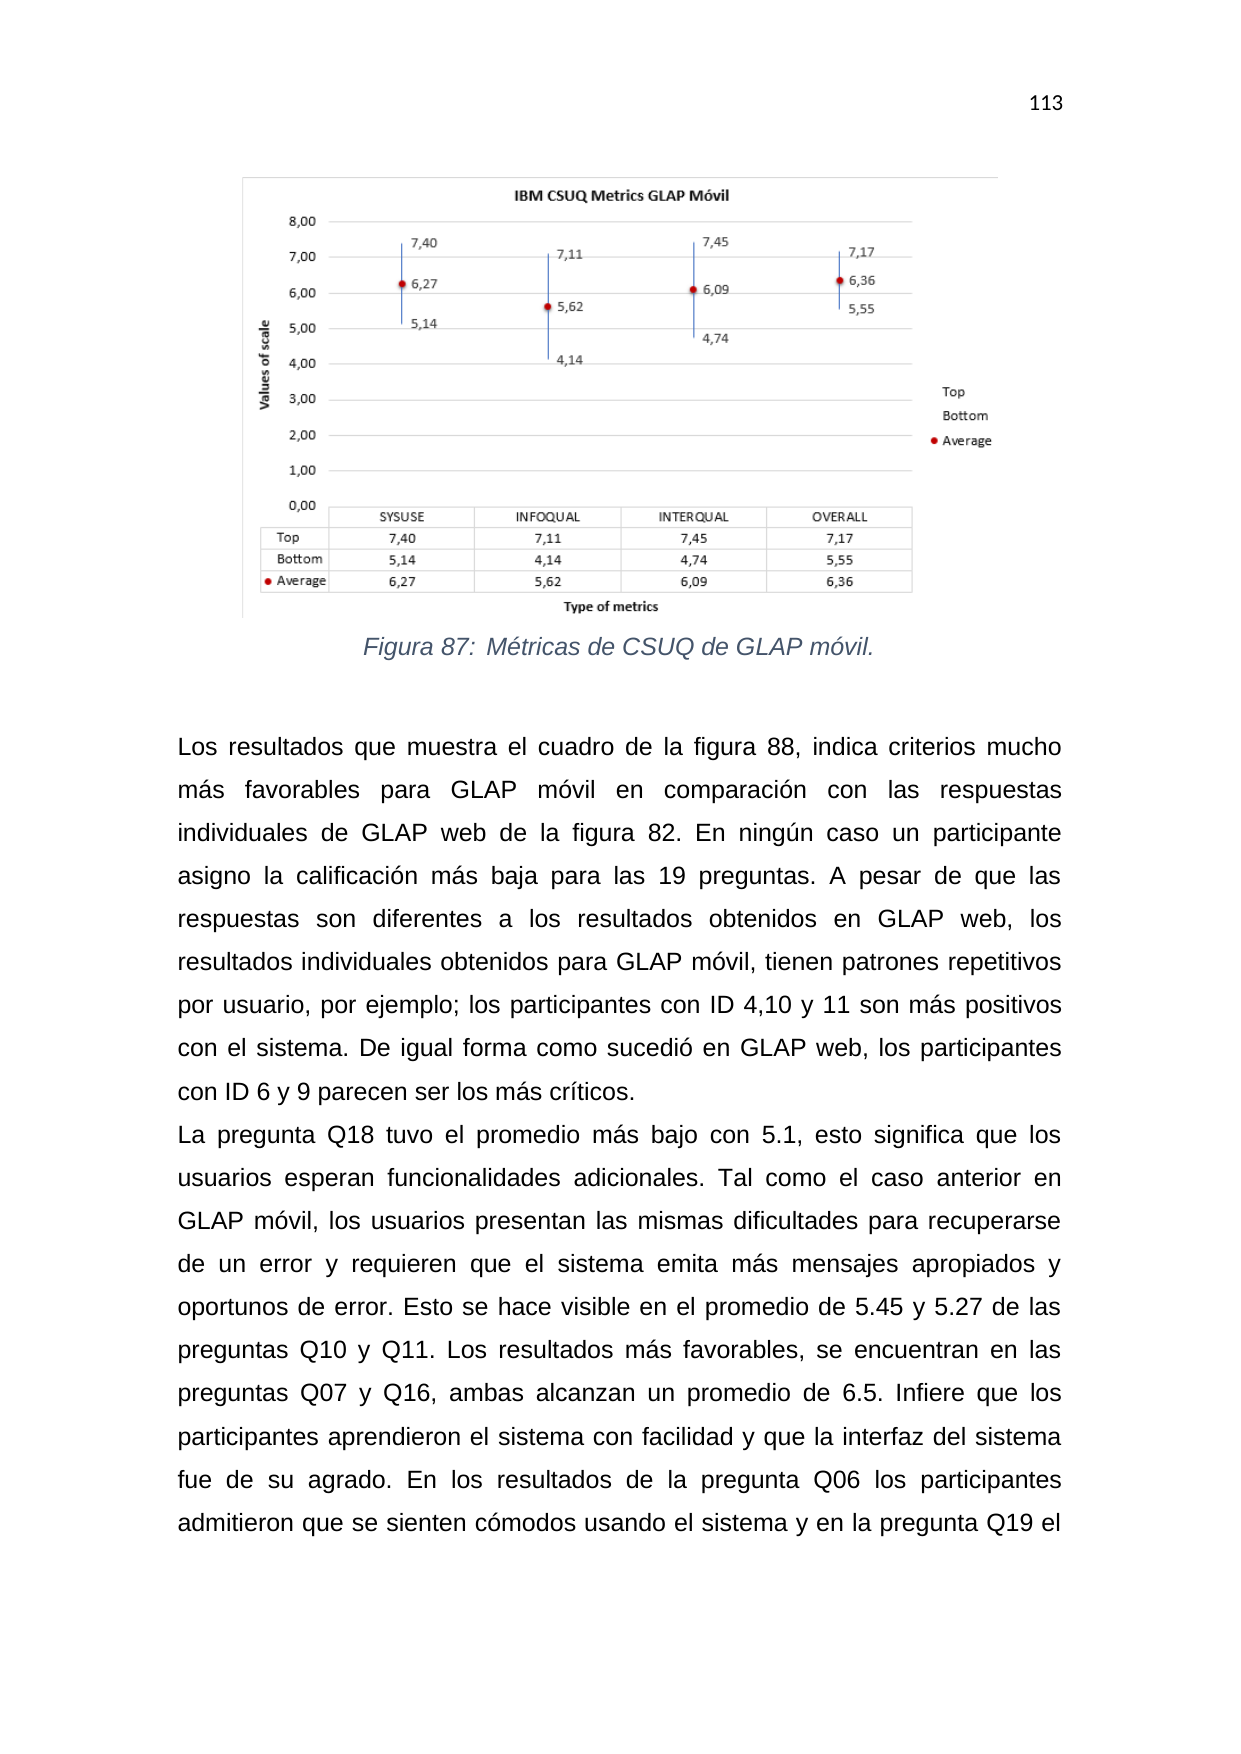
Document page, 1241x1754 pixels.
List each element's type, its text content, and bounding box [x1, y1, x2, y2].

subtitle Los resultados que muestra el cuadro de la figura 88, indica criterios mucho más favorables para GLAP móvil en comparación con las respuestas individuales de GLAP web de la figura 82. En ningún caso un participante asigno la calificación más baja para las 19 preguntas. A pesar de que las respuestas son diferentes a los resultados obtenidos en GLAP web, los resultados individuales obtenidos para GLAP móvil, tienen patrones repetitivos por usuario, por ejemplo; los participantes con ID 4,10 y 11 son más positivos con el sistema. De igual forma como sucedió en GLAP web, los participantes con ID 6 y 9 parecen ser los más críticos. [177, 732, 1063, 1105]
text Figura 87: Métricas de CSUQ de GLAP móvil. [177, 632, 1063, 661]
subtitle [177, 1120, 1063, 1537]
picture [242, 177, 998, 618]
